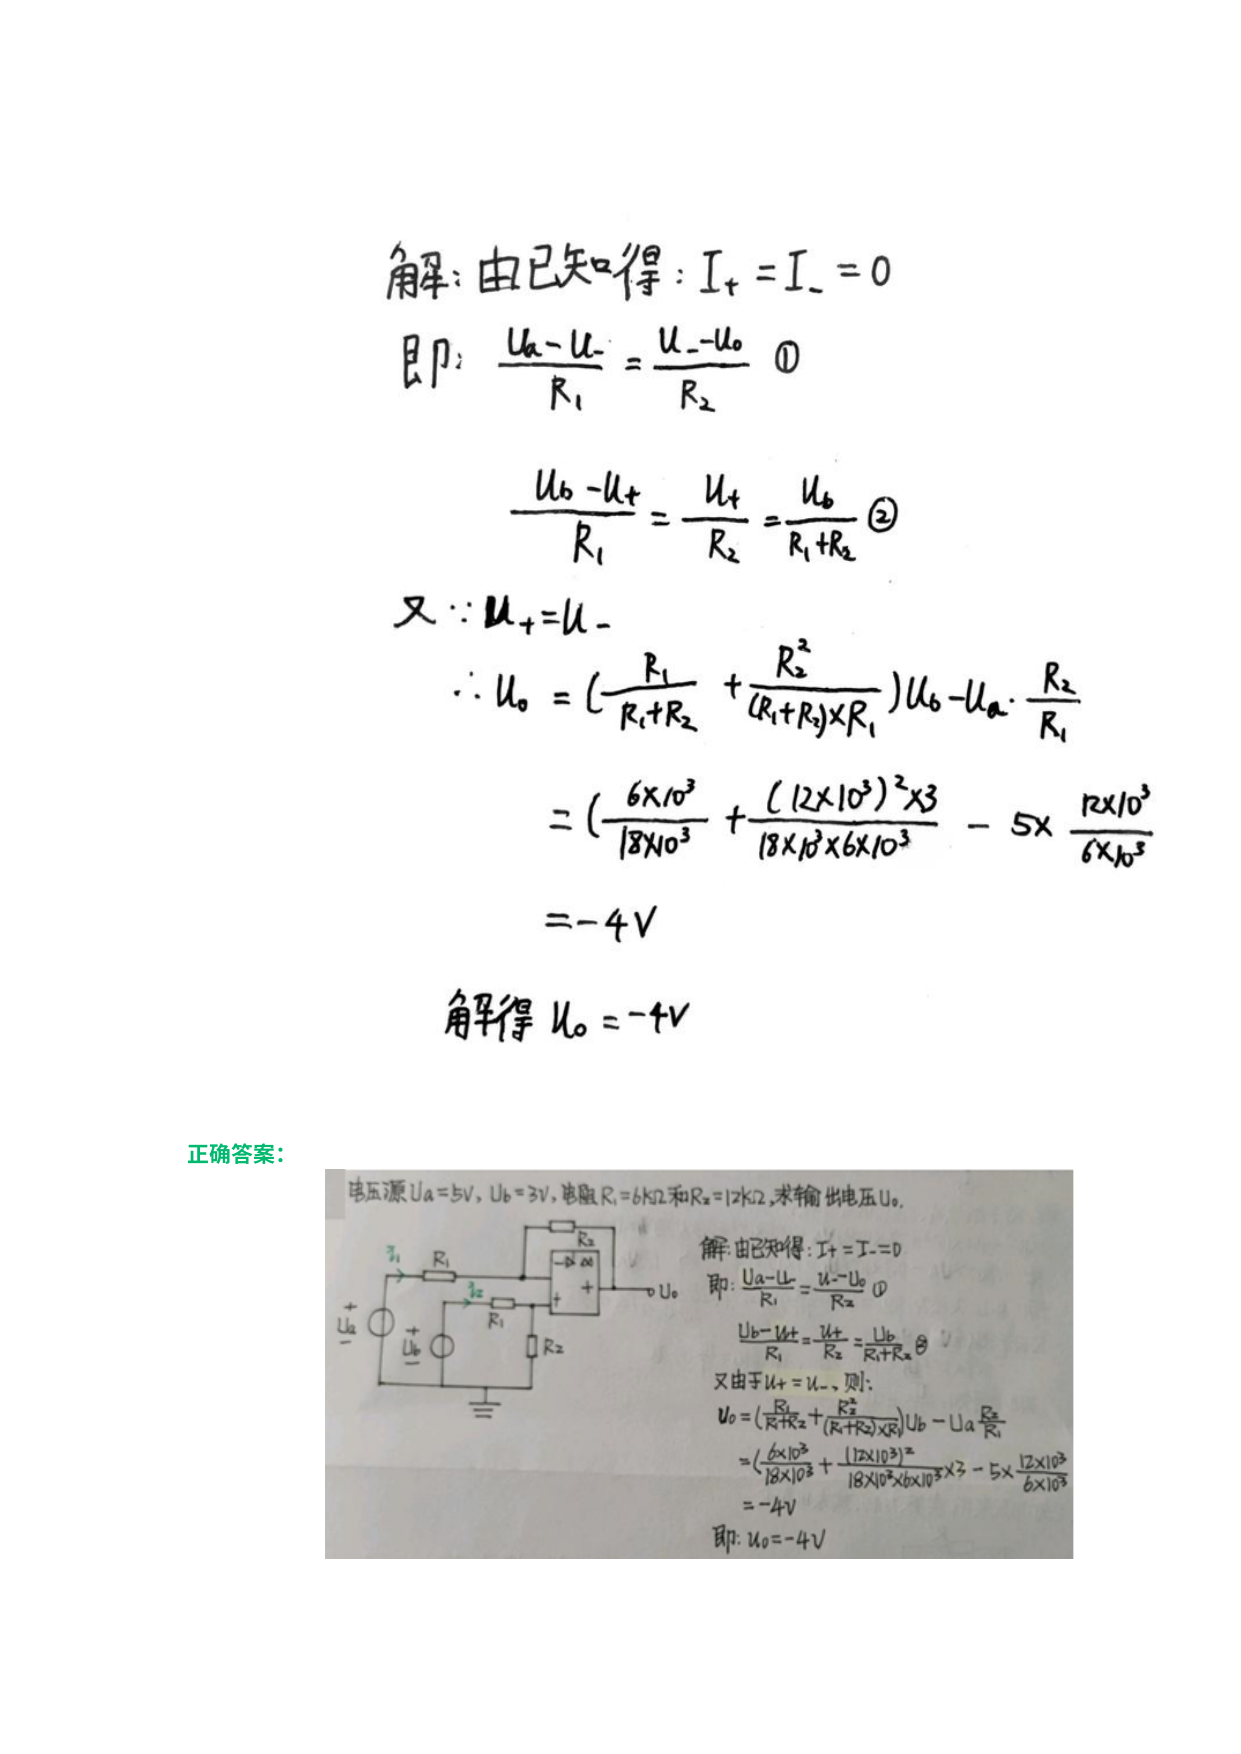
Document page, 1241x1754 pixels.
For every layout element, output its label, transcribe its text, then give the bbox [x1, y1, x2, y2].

picture [325, 203, 1191, 1128]
picture [325, 1169, 1074, 1559]
text 正确答案： [187, 1137, 1053, 1169]
